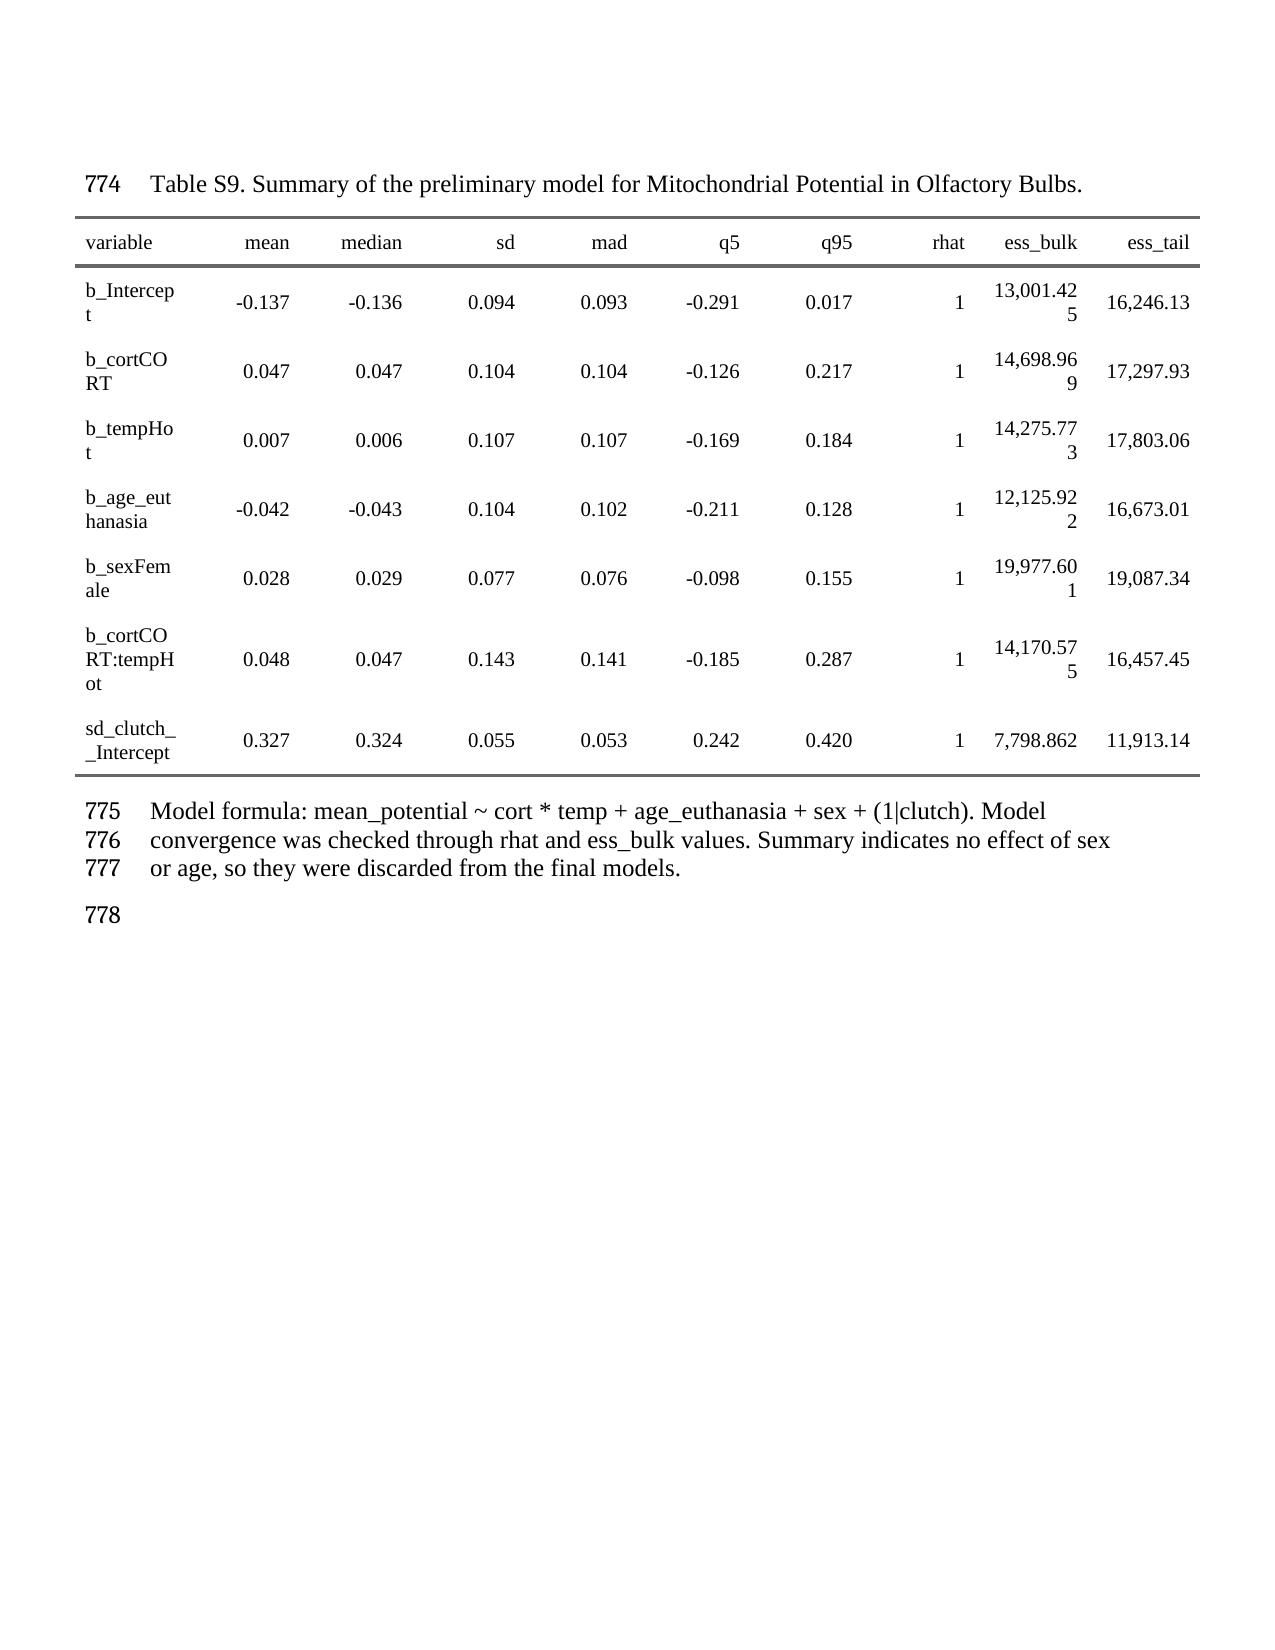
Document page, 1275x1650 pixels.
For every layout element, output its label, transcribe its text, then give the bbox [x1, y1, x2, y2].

text Table S9. Summary of the preliminary model for Mitochondrial Potential in Olfactory Bulbs. [150, 169, 1125, 197]
table_cell 0.094 [413, 268, 525, 336]
table_cell -0.211 [638, 474, 750, 543]
table_cell 0.155 [750, 543, 862, 612]
table_cell 0.324 [300, 705, 412, 774]
table_header variable [75, 219, 187, 264]
table_cell 0.104 [413, 336, 525, 405]
table_cell 1 [863, 405, 975, 474]
table_cell b_Intercept [75, 268, 187, 336]
table_header ess_bulk [975, 219, 1087, 264]
table_cell -0.098 [638, 543, 750, 612]
table_cell 0.077 [413, 543, 525, 612]
table_cell 16,457.45 [1088, 612, 1200, 705]
table_header mean [188, 219, 300, 264]
table_cell -0.042 [188, 474, 300, 543]
table_cell 0.107 [413, 405, 525, 474]
table_cell b_cortCORT [75, 336, 187, 405]
table_cell 0.128 [750, 474, 862, 543]
table_cell 14,170.575 [975, 612, 1087, 705]
table_cell 0.055 [413, 705, 525, 774]
table_cell 0.029 [300, 543, 412, 612]
table_header rhat [863, 219, 975, 264]
table_header median [300, 219, 412, 264]
table_cell 0.102 [525, 474, 637, 543]
table_cell -0.185 [638, 612, 750, 705]
table_cell 0.184 [750, 405, 862, 474]
table_cell 16,246.13 [1088, 268, 1200, 336]
table_cell 17,297.93 [1088, 336, 1200, 405]
table_cell 1 [863, 612, 975, 705]
table_cell 0.047 [188, 336, 300, 405]
table_header q5 [638, 219, 750, 264]
table_header q95 [750, 219, 862, 264]
table_header ess_tail [1088, 219, 1200, 264]
table_cell sd_clutch__Intercept [75, 705, 187, 774]
table_cell 0.143 [413, 612, 525, 705]
table_cell 1 [863, 336, 975, 405]
table_cell 19,977.601 [975, 543, 1087, 612]
table_cell 1 [863, 474, 975, 543]
table_cell 0.006 [300, 405, 412, 474]
table_cell 1 [863, 705, 975, 774]
table_cell -0.126 [638, 336, 750, 405]
table_cell 1 [863, 543, 975, 612]
table_cell -0.169 [638, 405, 750, 474]
table_header mad [525, 219, 637, 264]
table_cell 11,913.14 [1088, 705, 1200, 774]
table_cell b_cortCORT:tempHot [75, 612, 187, 705]
table_cell 0.076 [525, 543, 637, 612]
table_cell 0.217 [750, 336, 862, 405]
table_cell b_age_euthanasia [75, 474, 187, 543]
table_cell 0.007 [188, 405, 300, 474]
table_cell 19,087.34 [1088, 543, 1200, 612]
table_cell 0.053 [525, 705, 637, 774]
table_cell 0.093 [525, 268, 637, 336]
table_cell 0.028 [188, 543, 300, 612]
table_cell 17,803.06 [1088, 405, 1200, 474]
table_cell -0.136 [300, 268, 412, 336]
table_cell 1 [863, 268, 975, 336]
table_cell 0.048 [188, 612, 300, 705]
table_cell 13,001.425 [975, 268, 1087, 336]
table_cell 14,698.969 [975, 336, 1087, 405]
table_header sd [413, 219, 525, 264]
table_cell 0.420 [750, 705, 862, 774]
table_cell 14,275.773 [975, 405, 1087, 474]
table_cell 12,125.922 [975, 474, 1087, 543]
table_cell -0.043 [300, 474, 412, 543]
table_cell 16,673.01 [1088, 474, 1200, 543]
table_cell 7,798.862 [975, 705, 1087, 774]
table_cell 0.047 [300, 612, 412, 705]
table_cell 0.047 [300, 336, 412, 405]
table_cell 0.141 [525, 612, 637, 705]
table_cell 0.107 [525, 405, 637, 474]
table_cell 0.104 [413, 474, 525, 543]
table_cell b_sexFemale [75, 543, 187, 612]
table_cell -0.291 [638, 268, 750, 336]
table_cell 0.287 [750, 612, 862, 705]
table_cell 0.104 [525, 336, 637, 405]
table_cell 0.242 [638, 705, 750, 774]
text Model formula: mean_potential ~ cort * temp + age_euthanasia + sex + (1|clutch). Model convergence was checked through rhat and ess_bulk values. Summary indicates no effect of sex or age, so they were discarded from the final models. [150, 796, 1125, 882]
table_cell 0.017 [750, 268, 862, 336]
table_cell -0.137 [188, 268, 300, 336]
table_cell 0.327 [188, 705, 300, 774]
table_cell b_tempHot [75, 405, 187, 474]
